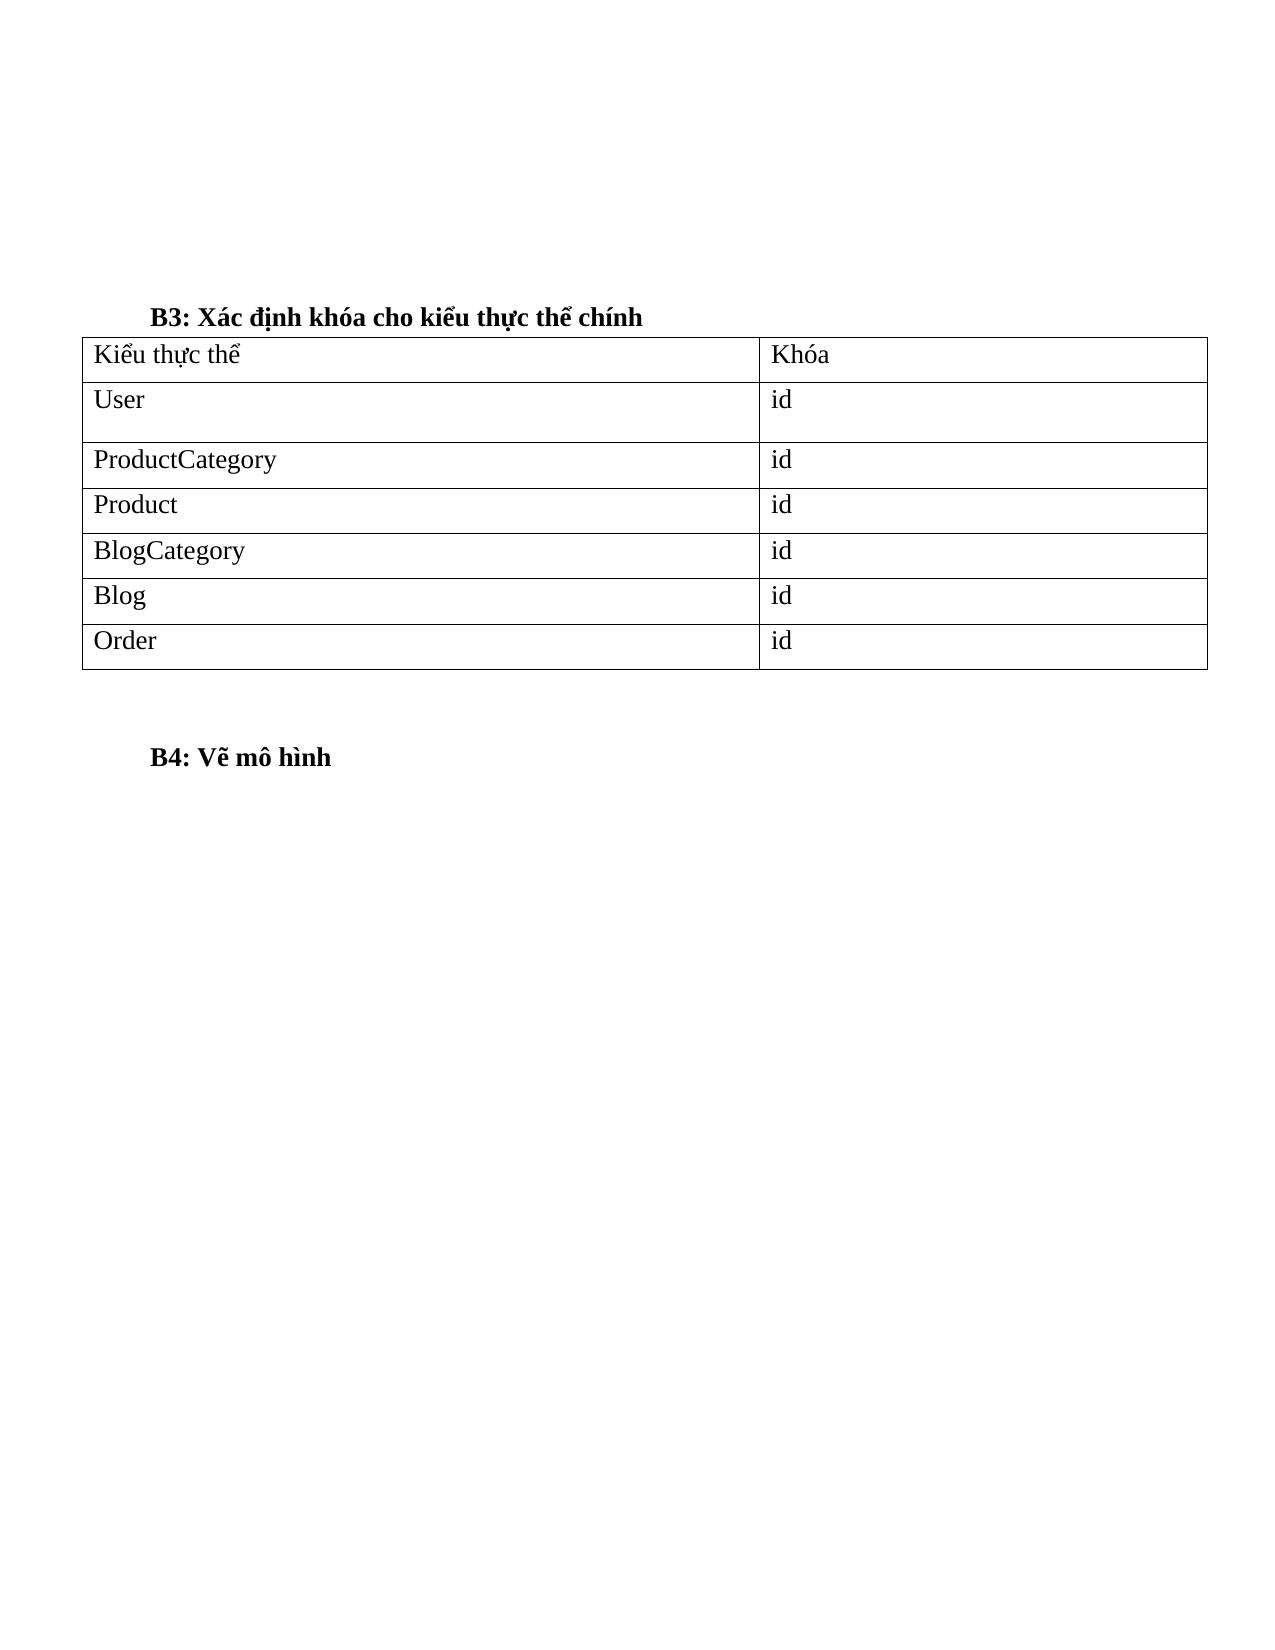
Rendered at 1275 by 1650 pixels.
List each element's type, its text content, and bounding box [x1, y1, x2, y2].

table_cell id [760, 625, 1207, 669]
table_header Kiểu thực thể [83, 338, 759, 382]
table_cell Product [83, 489, 759, 533]
table_cell BlogCategory [83, 534, 759, 578]
table_cell User [83, 383, 759, 442]
table_cell id [760, 489, 1207, 533]
table_header Khóa [760, 338, 1207, 382]
table_cell id [760, 534, 1207, 578]
text B4: Vẽ mô hình [150, 741, 1125, 772]
table_cell Blog [83, 579, 759, 623]
table_cell ProductCategory [83, 443, 759, 487]
table_cell id [760, 443, 1207, 487]
table_cell id [760, 579, 1207, 623]
table_cell Order [83, 625, 759, 669]
table_cell id [760, 383, 1207, 442]
text B3: Xác định khóa cho kiểu thực thể chính [150, 301, 1125, 332]
